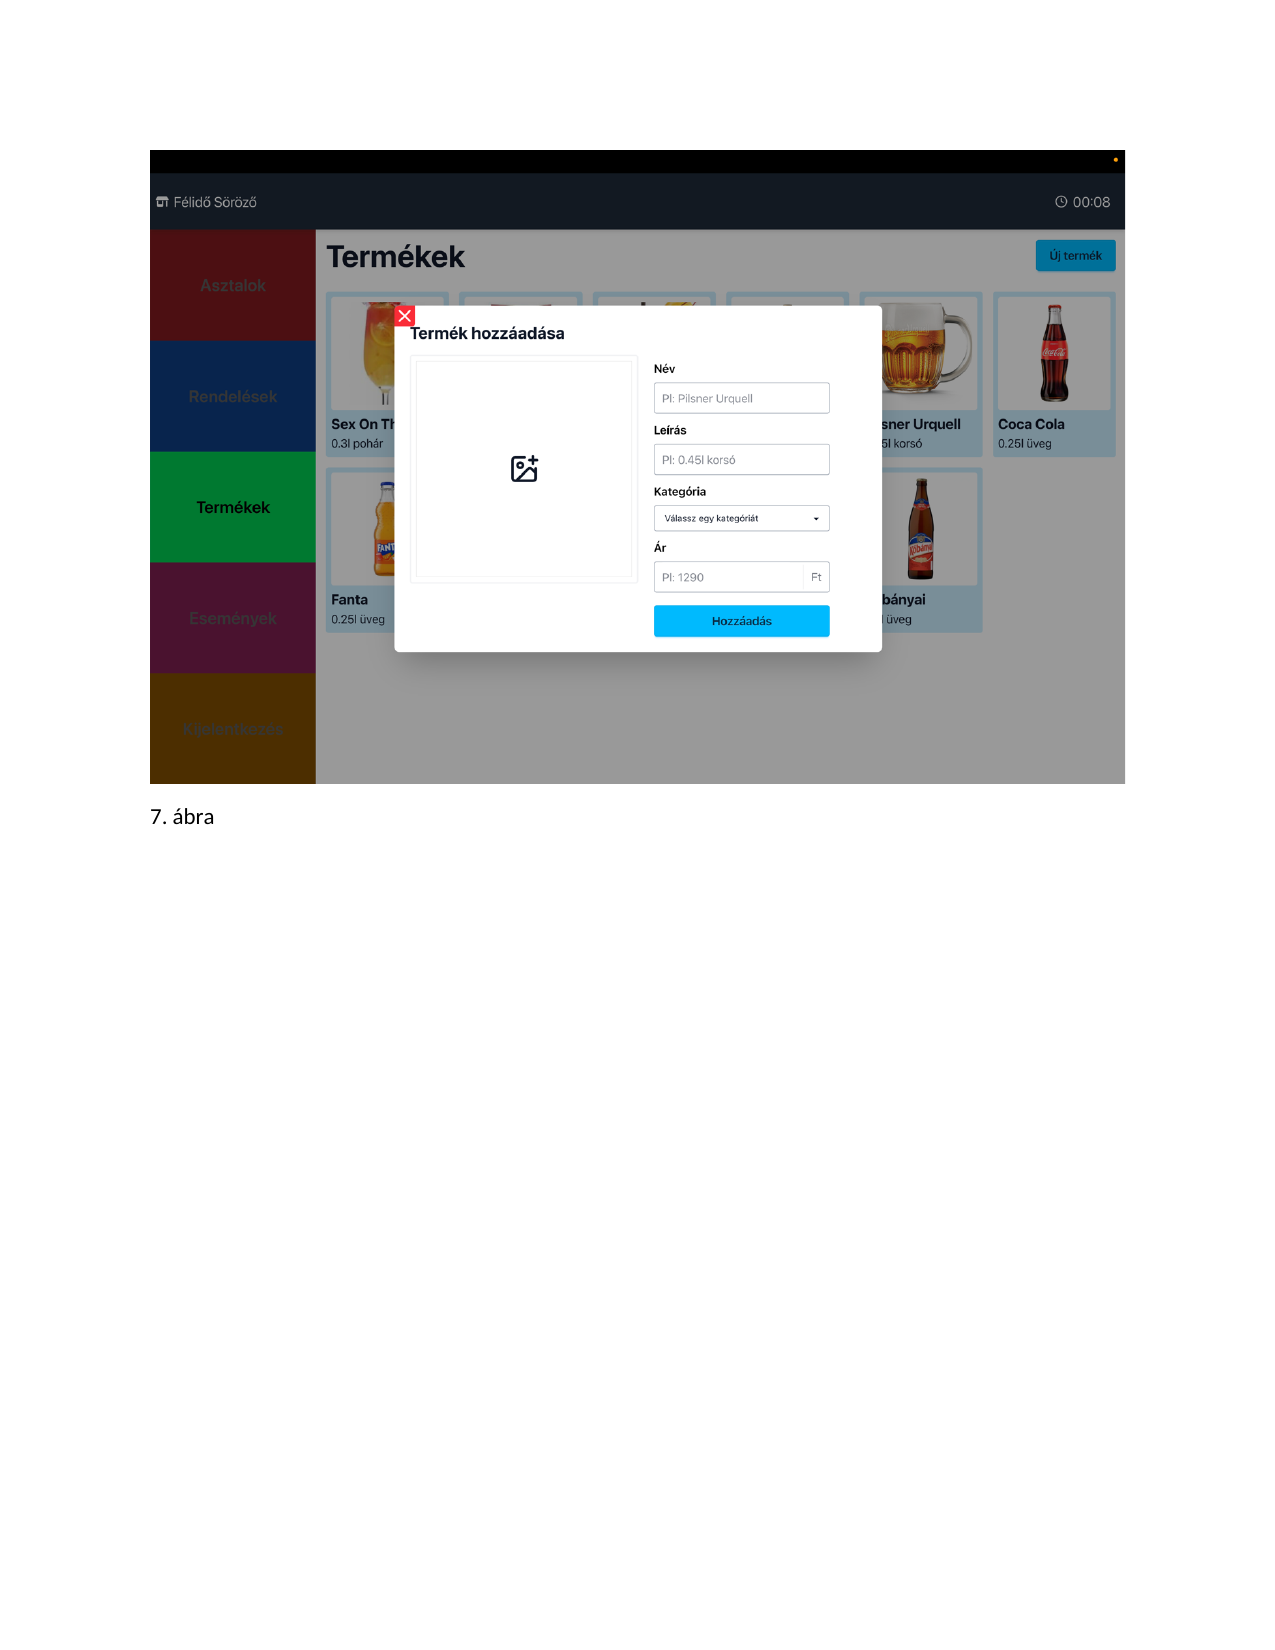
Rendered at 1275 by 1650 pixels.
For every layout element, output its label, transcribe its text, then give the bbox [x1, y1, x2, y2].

text 7. ábra [150, 802, 1125, 830]
picture [150, 150, 1125, 784]
